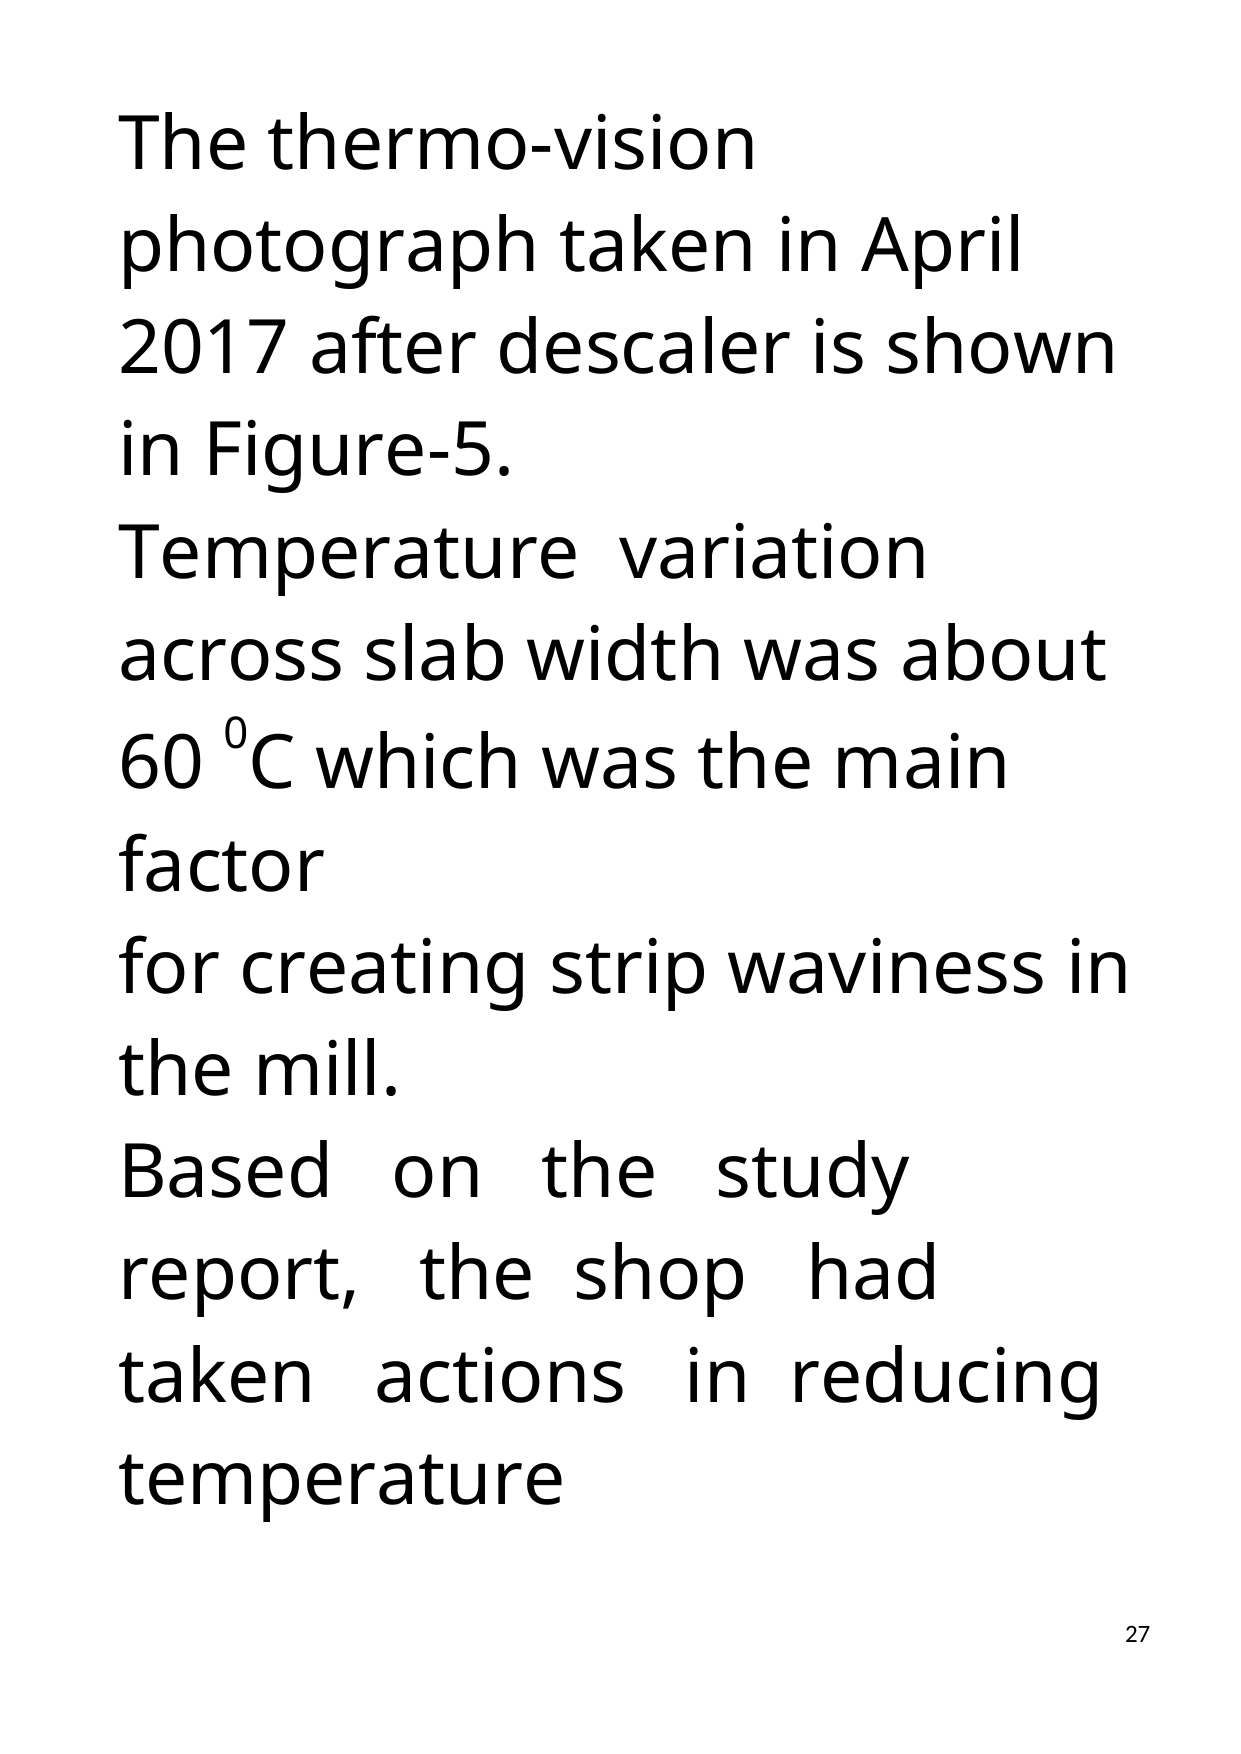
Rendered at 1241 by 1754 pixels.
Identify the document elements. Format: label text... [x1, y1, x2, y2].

text The thermo-vision photograph taken in April 2017 after descaler is shown in Figure-5. [118, 89, 1150, 498]
text Based on the study report, the shop had taken actions in reducing temperature [118, 1117, 1150, 1526]
text for creating strip waviness in the mill. [118, 913, 1150, 1117]
text Temperature variation across slab width was about 60 0C which was the main factor [118, 498, 1150, 913]
